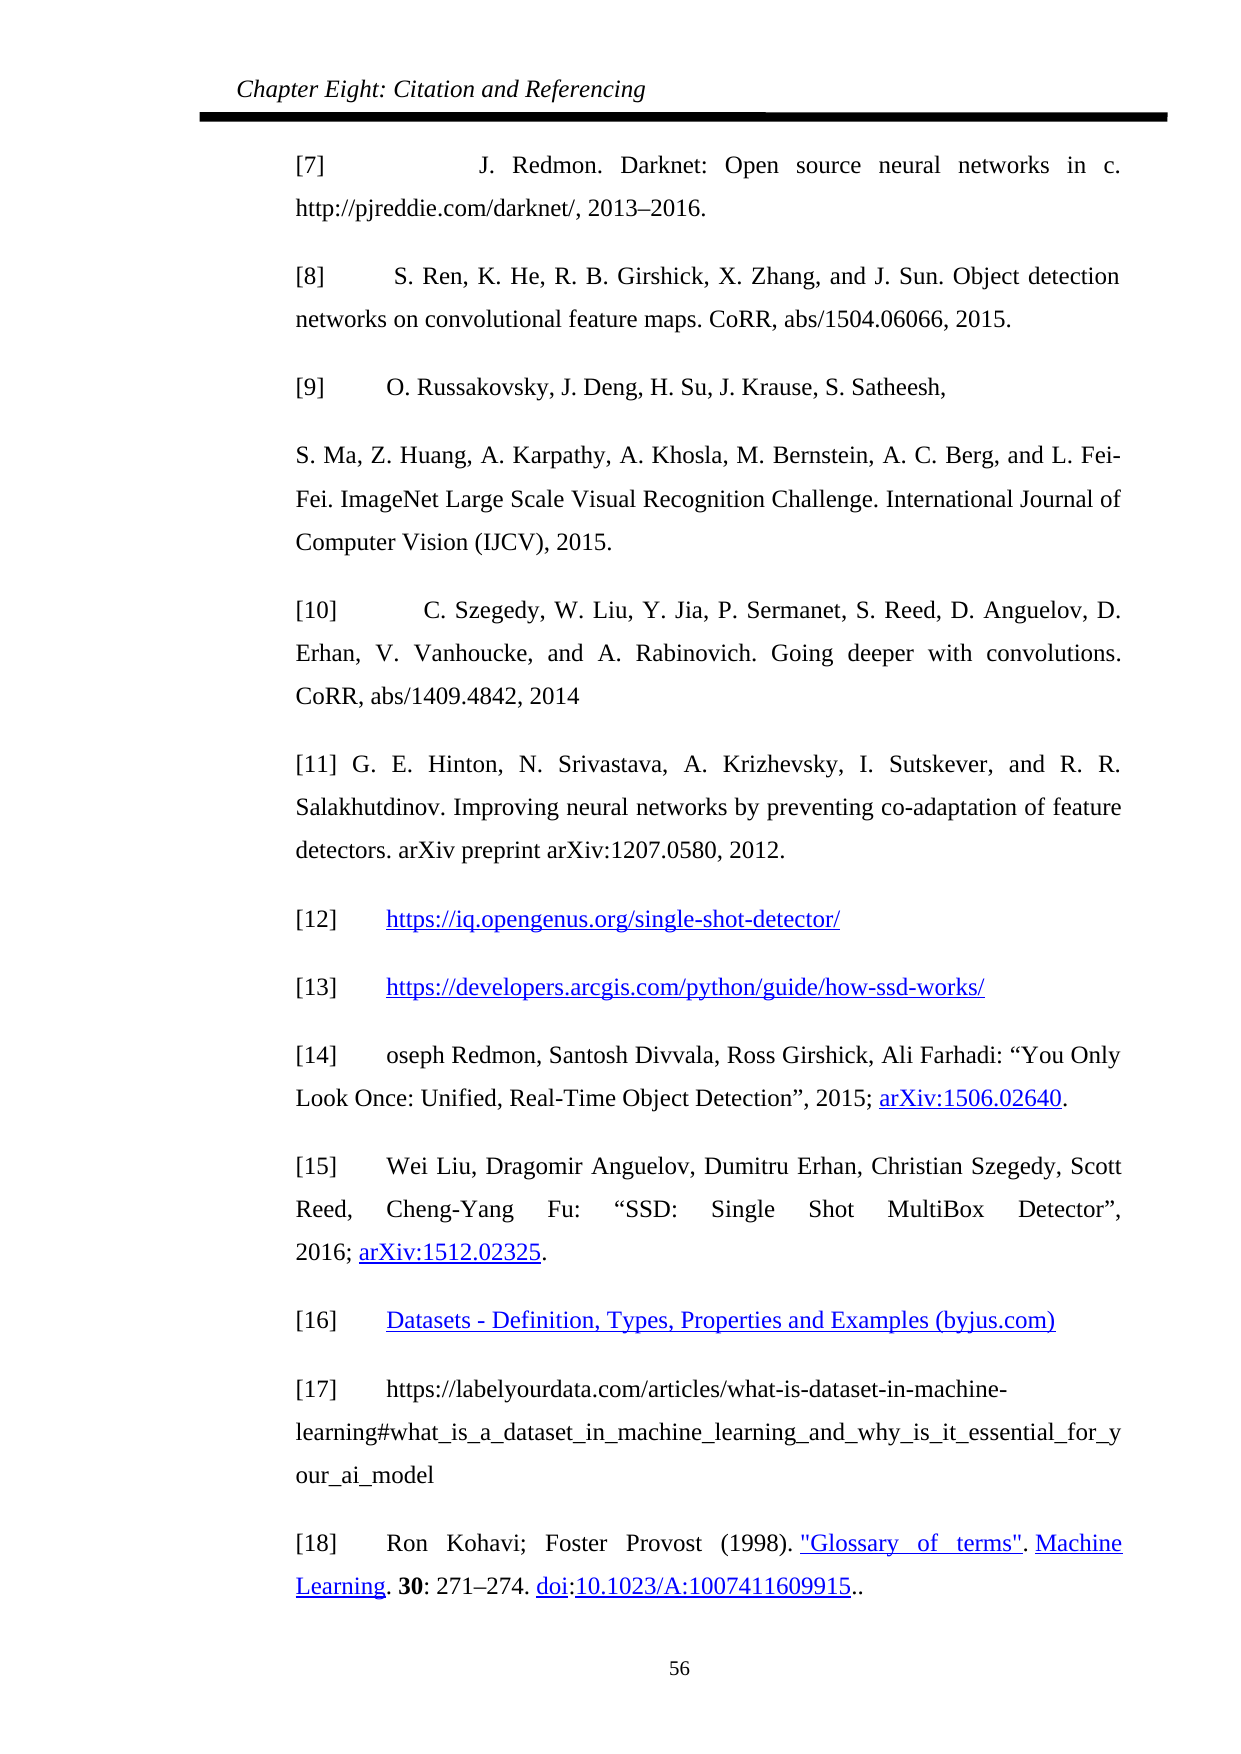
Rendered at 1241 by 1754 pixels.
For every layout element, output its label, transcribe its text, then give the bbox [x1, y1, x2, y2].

text [8] S. Ren, K. He, R. B. Girshick, X. Zhang, and J. Sun. Object detection networks on convolutional feature maps. CoRR, abs/1504.06066, 2015. [295, 261, 1122, 333]
text [11] G. E. Hinton, N. Srivastava, A. Krizhevsky, I. Sutskever, and R. R. Salakhutdinov. Improving neural networks by preventing co-adaptation of feature detectors. arXiv preprint arXiv:1207.0580, 2012. [295, 749, 1122, 864]
text [15] Wei Liu, Dragomir Anguelov, Dumitru Erhan, Christian Szegedy, Scott Reed, Cheng-Yang Fu: “SSD: Single Shot MultiBox Detector”, 2016; arXiv:1512.02325. [295, 1151, 1122, 1266]
text [13] https://developers.arcgis.com/python/guide/how-ssd-works/ [295, 972, 1122, 1001]
text [16] Datasets - Definition, Types, Properties and Examples (byjus.com) [295, 1306, 1122, 1334]
text [9] O. Russakovsky, J. Deng, H. Su, J. Krause, S. Satheesh, [295, 372, 1122, 401]
text [12] https://iq.opengenus.org/single-shot-detector/ [295, 904, 1122, 932]
text [14] oseph Redmon, Santosh Divvala, Ross Girshick, Ali Farhadi: “You Only Look Once: Unified, Real-Time Object Detection”, 2015; arXiv:1506.02640. [295, 1040, 1122, 1112]
text S. Ma, Z. Huang, A. Karpathy, A. Khosla, M. Bernstein, A. C. Berg, and L. Fei-Fei. ImageNet Large Scale Visual Recognition Challenge. International Journal of Computer Vision (IJCV), 2015. [295, 441, 1122, 556]
text [7] J. Redmon. Darknet: Open source neural networks in c. http://pjreddie.com/darknet/, 2013–2016. [295, 150, 1122, 222]
text [17] https://labelyourdata.com/articles/what-is-dataset-in-machine-learning#what_is_a_dataset_in_machine_learning_and_why_is_it_essential_for_your_ai_model [295, 1374, 1122, 1489]
text [18] Ron Kohavi; Foster Provost (1998). "Glossary of terms". Machine Learning. 30: 271–274. doi:10.1023/A:1007411609915.. [295, 1528, 1122, 1600]
text [10] C. Szegedy, W. Liu, Y. Jia, P. Sermanet, S. Reed, D. Anguelov, D. Erhan, V. Vanhoucke, and A. Rabinovich. Going deeper with convolutions. CoRR, abs/1409.4842, 2014 [295, 595, 1122, 710]
